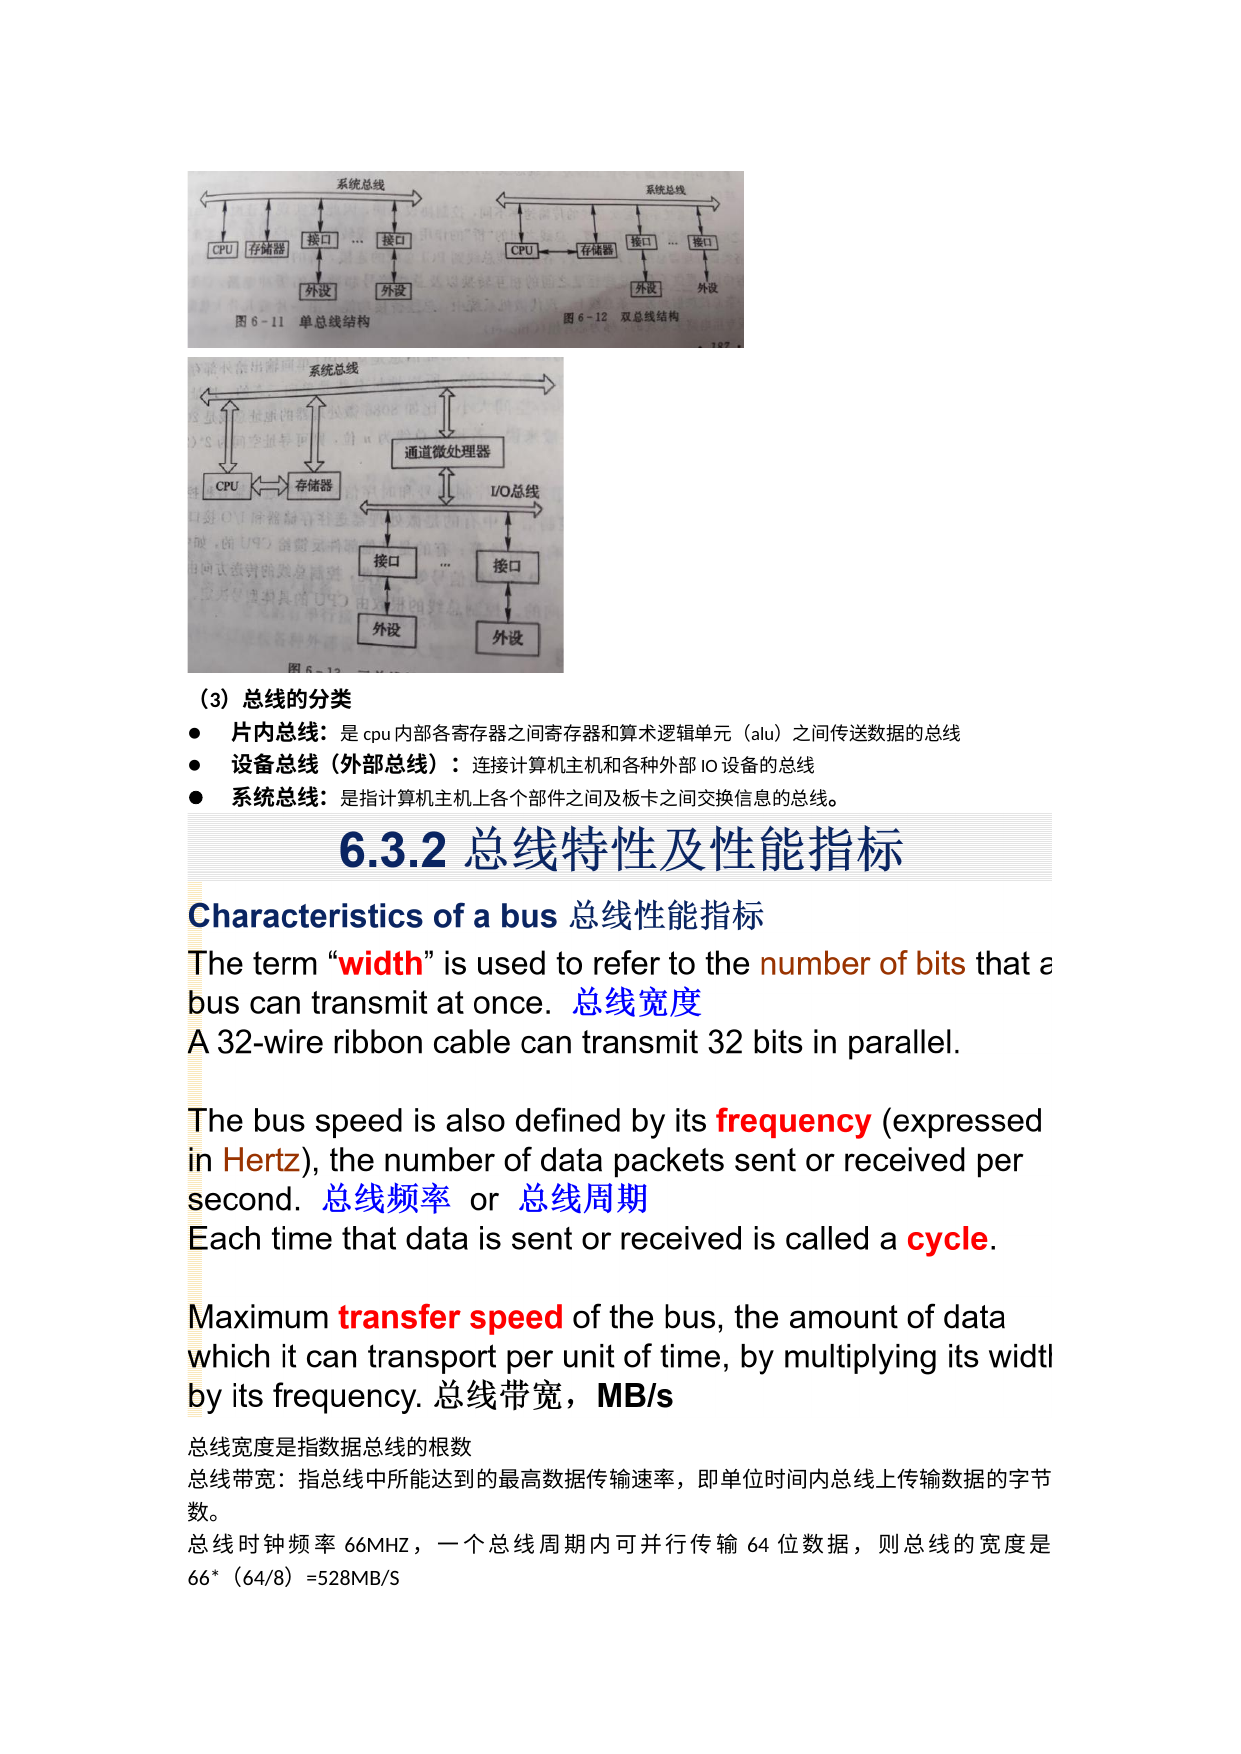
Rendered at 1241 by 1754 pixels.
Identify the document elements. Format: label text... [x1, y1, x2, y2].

list 片内总线：是cpu内部各寄存器之间寄存器和算术逻辑单元（alu）之间传送数据的总线 [187, 714, 1053, 747]
picture [187, 171, 744, 348]
list 设备总线（外部总线）：连接计算机主机和各种外部IO设备的总线 [187, 747, 1053, 779]
picture [187, 357, 564, 673]
list 总线的分类 [187, 682, 1053, 714]
text 总线时钟频率66MHZ，一个总线周期内可并行传输64位数据，则总线的宽度是66*（64/8）=528MB/S [187, 1527, 1053, 1592]
text 总线带宽：指总线中所能达到的最高数据传输速率，即单位时间内总线上传输数据的字节数。 [187, 1462, 1053, 1527]
text 总线宽度是指数据总线的根数 [187, 1429, 1053, 1462]
list 系统总线：是指计算机主机上各个部件之间及板卡之间交换信息的总线。 [187, 779, 1053, 812]
picture [187, 812, 1052, 1418]
